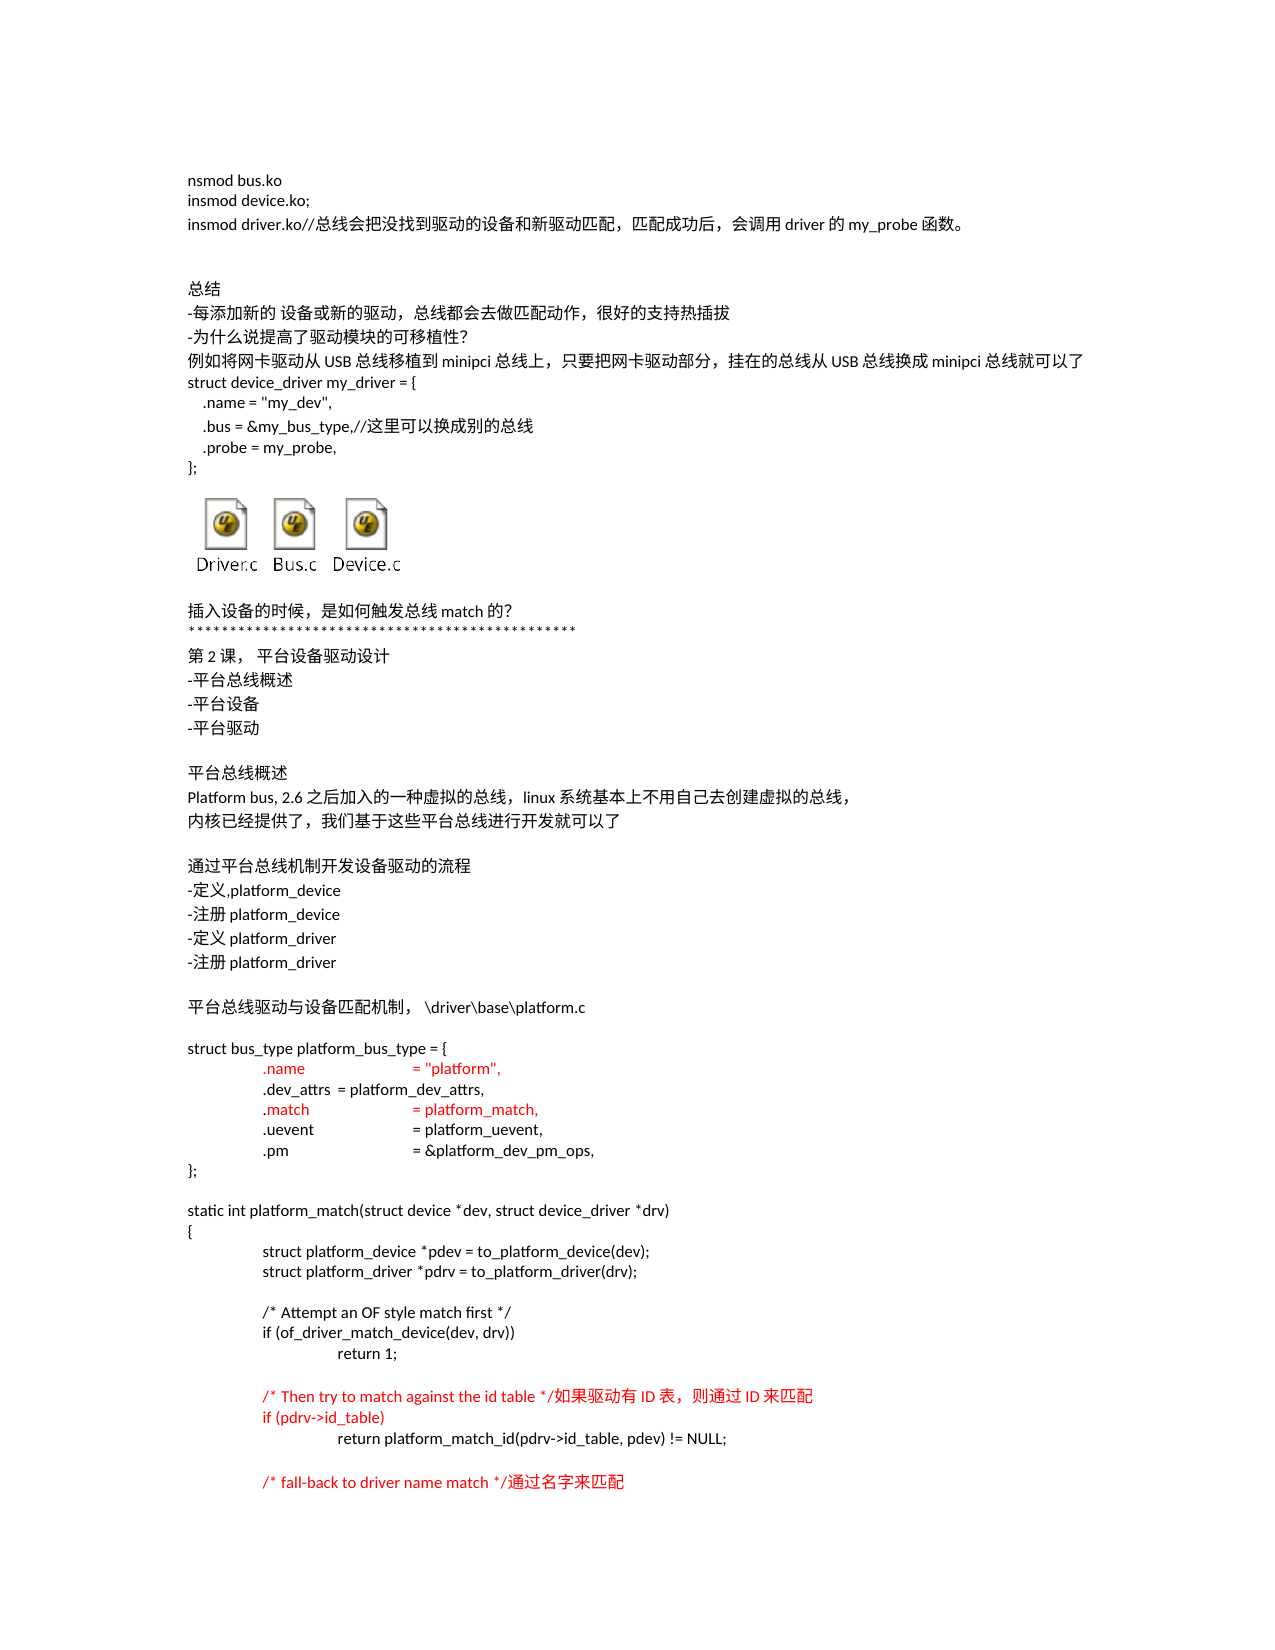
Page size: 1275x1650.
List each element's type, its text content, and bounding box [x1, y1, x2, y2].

text -平台设备 [187, 691, 1087, 715]
text .probe = my_probe, [187, 437, 1087, 457]
text .bus = &my_bus_type,//这里可以换成别的总线 [187, 413, 1087, 437]
text -定义platform_driver [187, 925, 1087, 949]
text -注册platform_device [187, 901, 1087, 925]
text struct device_driver my_driver = { [187, 372, 1087, 393]
text .name = "platform", [187, 1058, 1087, 1079]
text -平台驱动 [187, 715, 1087, 739]
text -定义,platform_device [187, 877, 1087, 901]
text .match = platform_match, [187, 1099, 1087, 1119]
text 平台总线驱动与设备匹配机制， \driver\base\platform.c [187, 994, 1087, 1018]
text struct platform_driver *pdrv = to_platform_driver(drv); [187, 1262, 1087, 1282]
text struct bus_type platform_bus_type = { [187, 1038, 1087, 1058]
text /* Then try to match against the id table */如果驱动有ID表，则通过ID来匹配 [187, 1383, 1087, 1408]
text .name = "my_dev", [187, 393, 1087, 413]
text .dev_attrs = platform_dev_attrs, [187, 1079, 1087, 1099]
text return platform_match_id(pdrv->id_table, pdev) != NULL; [187, 1428, 1087, 1448]
text 内核已经提供了，我们基于这些平台总线进行开发就可以了 [187, 808, 1087, 832]
text 平台总线概述 [187, 760, 1087, 784]
text static int platform_match(struct device *dev, struct device_driver *drv) [187, 1201, 1087, 1221]
text struct platform_device *pdev = to_platform_device(dev); [187, 1241, 1087, 1262]
text insmod device.ko; [187, 191, 1087, 211]
text return 1; [187, 1343, 1087, 1363]
text 总结 [187, 276, 1087, 300]
text -为什么说提高了驱动模块的可移植性？ [187, 324, 1087, 348]
text Platform bus, 2.6之后加入的一种虚拟的总线，linux系统基本上不用自己去创建虚拟的总线， [187, 784, 1087, 808]
text 插入设备的时候，是如何触发总线match的？ [187, 598, 1087, 622]
text -每添加新的 设备或新的驱动，总线都会去做匹配动作，很好的支持热插拔 [187, 300, 1087, 324]
text insmod driver.ko//总线会把没找到驱动的设备和新驱动匹配，匹配成功后，会调用driver的my_probe函数。 [187, 211, 1087, 235]
text .pm = &platform_dev_pm_ops, [187, 1140, 1087, 1160]
text -平台总线概述 [187, 667, 1087, 691]
text -注册platform_driver [187, 949, 1087, 973]
text nsmod bus.ko [187, 170, 1087, 191]
text .uevent = platform_uevent, [187, 1119, 1087, 1140]
text 例如将网卡驱动从USB总线移植到minipci总线上，只要把网卡驱动部分，挂在的总线从USB总线换成minipci总线就可以了 [187, 348, 1087, 372]
text 第2课， 平台设备驱动设计 [187, 643, 1087, 667]
text }; [187, 457, 1087, 478]
text /* Attempt an OF style match first */ [187, 1302, 1087, 1323]
text if (of_driver_match_device(dev, drv)) [187, 1323, 1087, 1343]
text { [187, 1221, 1087, 1241]
text }; [187, 1160, 1087, 1180]
text /* fall-back to driver name match */通过名字来匹配 [187, 1469, 1087, 1493]
text 通过平台总线机制开发设备驱动的流程 [187, 853, 1087, 877]
text *********************************************** [187, 622, 1087, 643]
text if (pdrv->id_table) [187, 1408, 1087, 1428]
